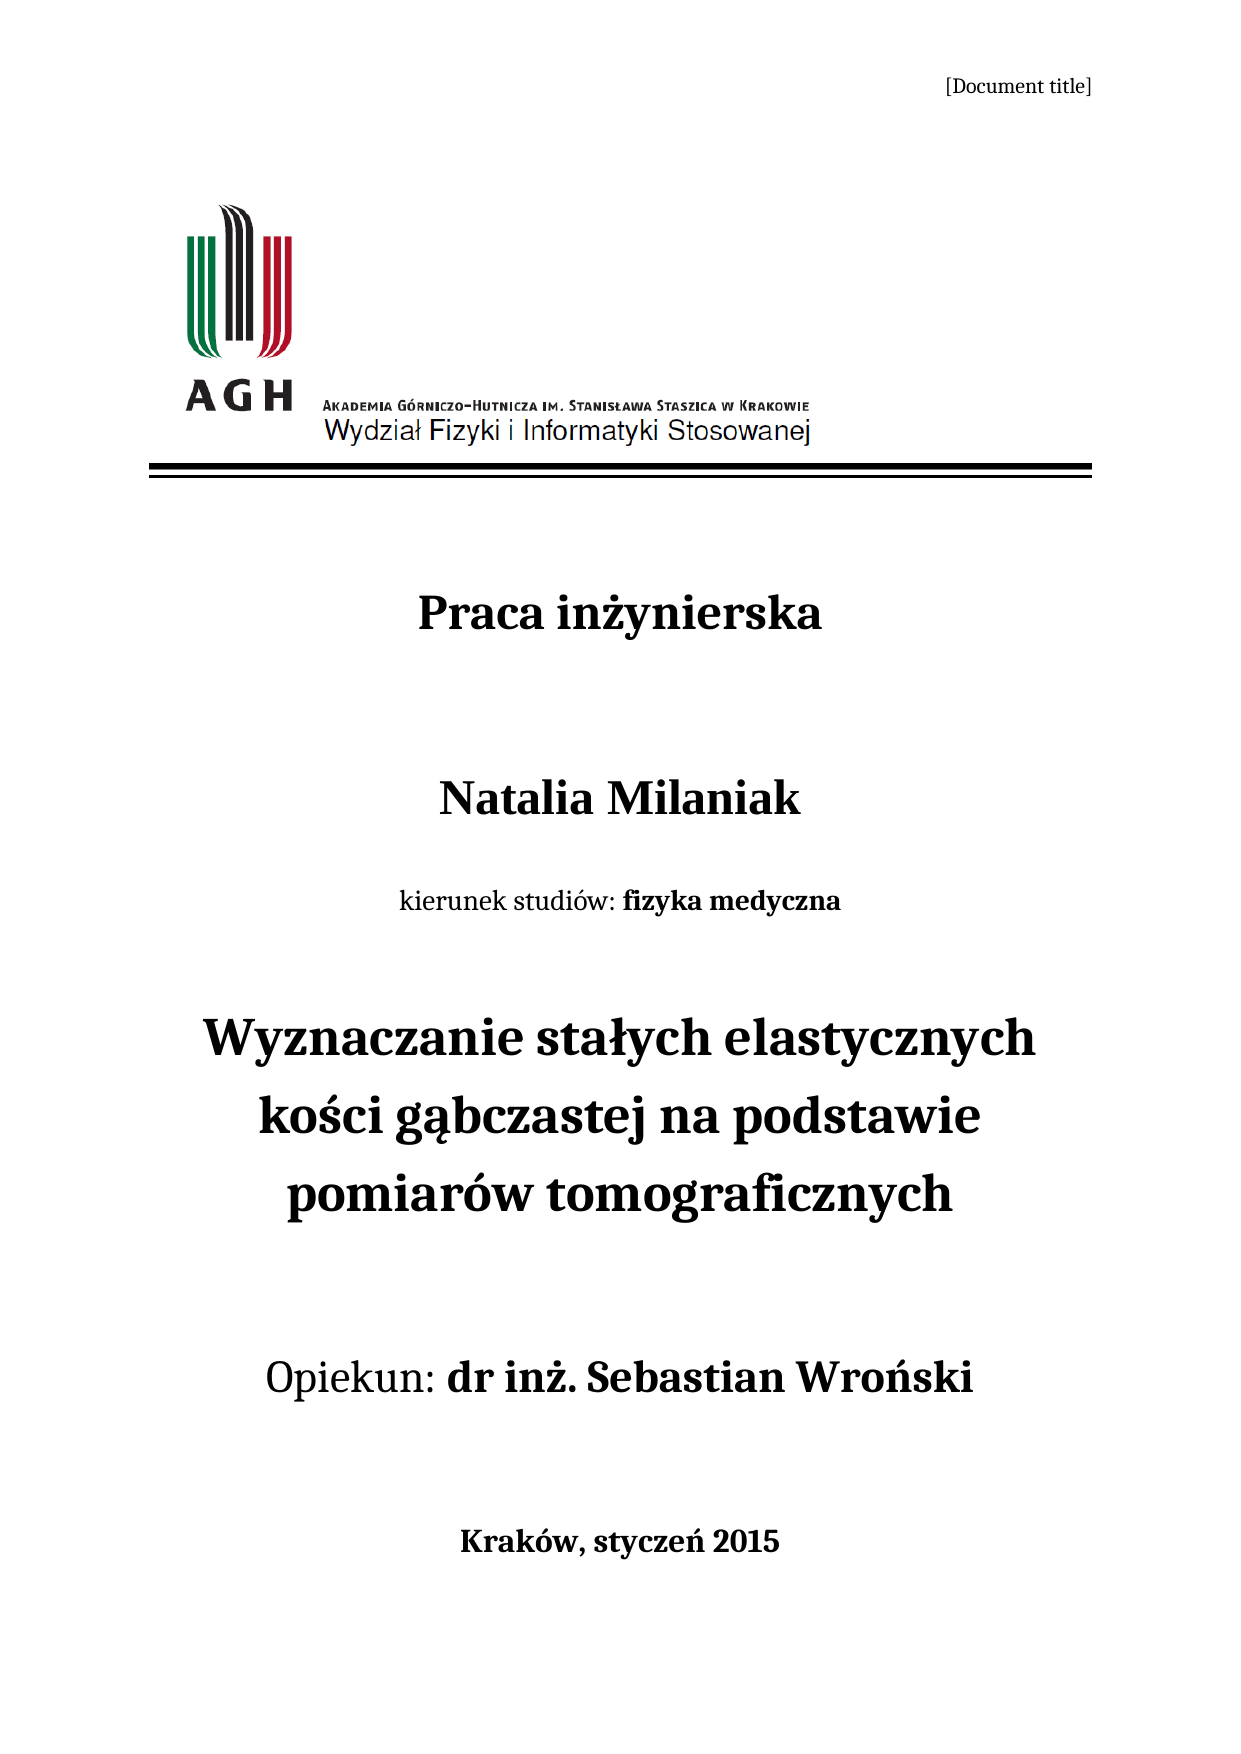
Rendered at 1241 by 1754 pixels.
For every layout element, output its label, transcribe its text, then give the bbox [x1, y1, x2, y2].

text Natalia Milaniak [148, 768, 1092, 825]
text kierunek studiów: fizyka medyczna [148, 884, 1092, 917]
text Kraków, styczeń 2015 [148, 1522, 1092, 1561]
picture [147, 203, 1093, 481]
text Praca inżynierska [148, 585, 1092, 642]
text Opiekun: dr inż. Sebastian Wroński [148, 1351, 1092, 1404]
text Wyznaczanie stałych elastycznych kości gąbczastej na podstawie pomiarów tomograficznych [148, 1007, 1092, 1225]
